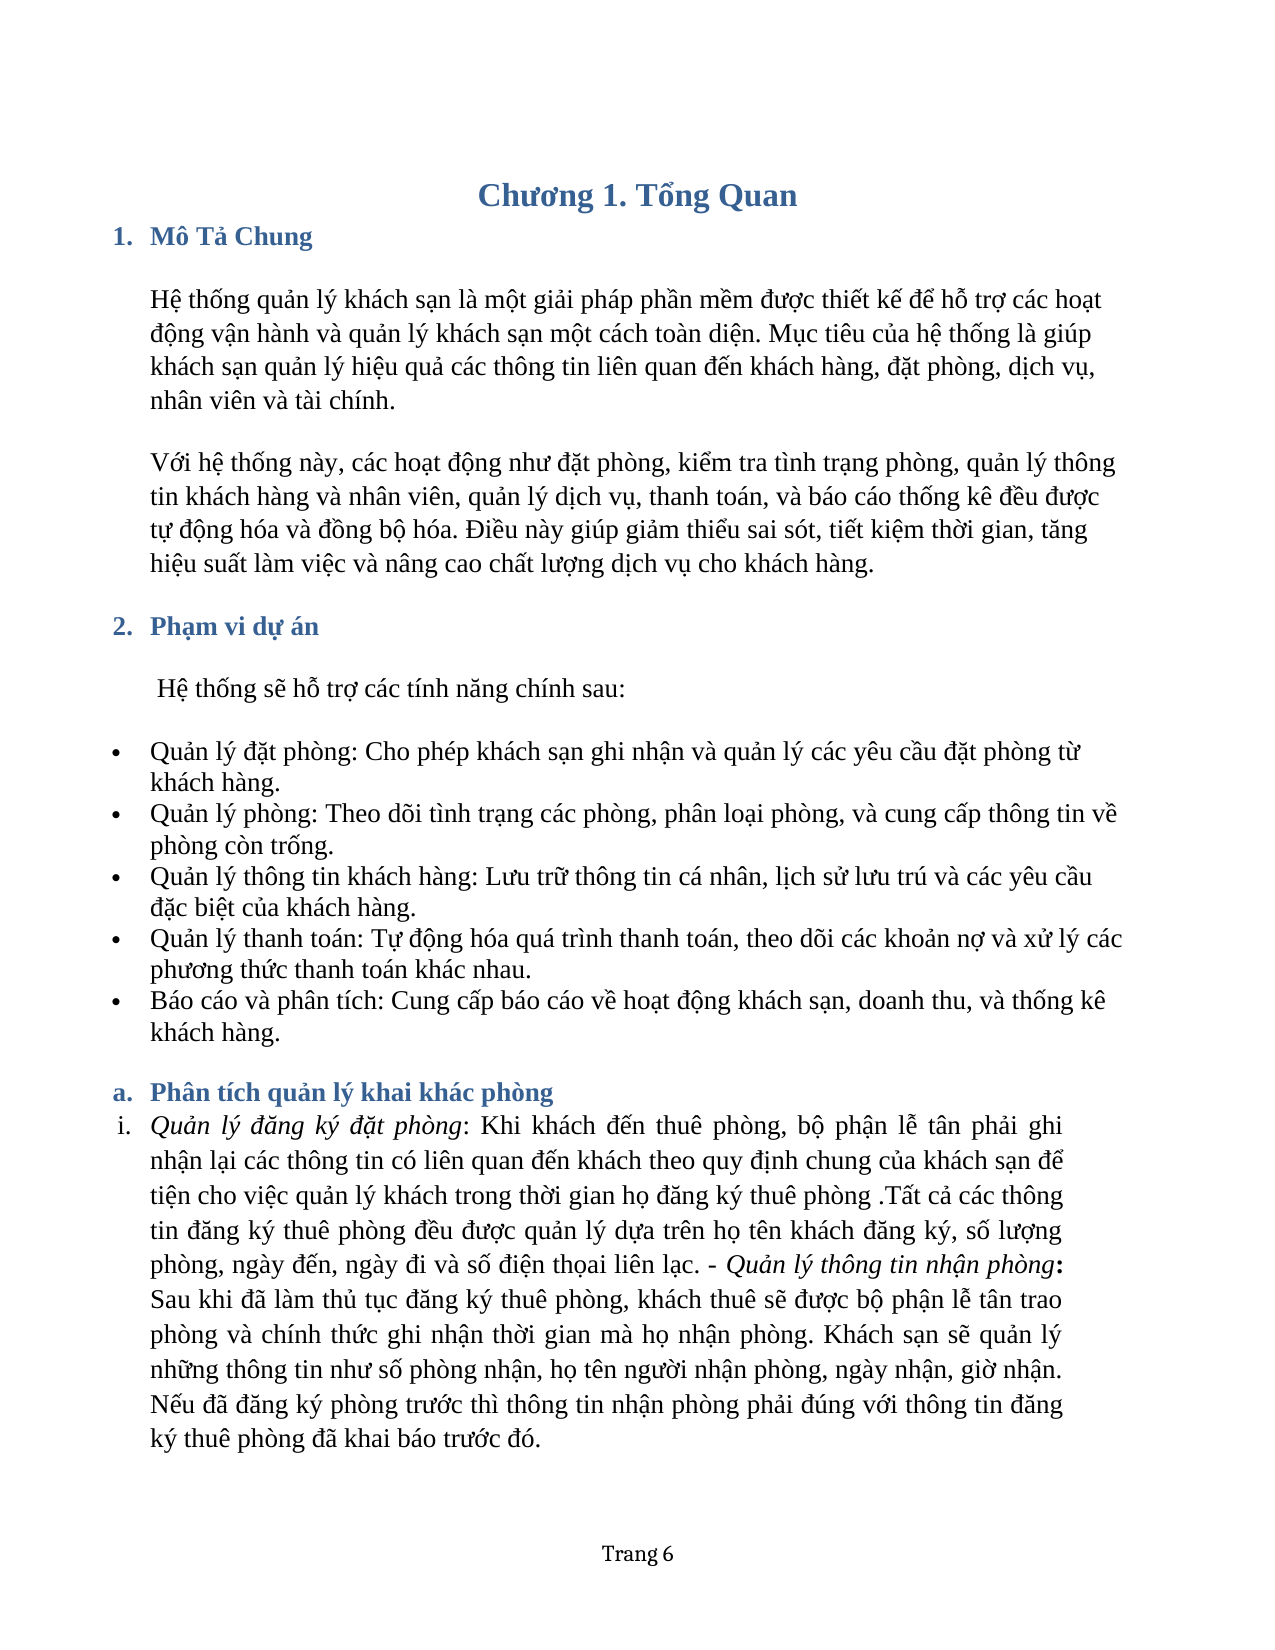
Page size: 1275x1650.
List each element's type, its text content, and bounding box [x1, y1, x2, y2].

list Hệ thống sẽ hỗ trợ các tính năng chính sau: [150, 673, 1125, 704]
text Với hệ thống này, các hoạt động như đặt phòng, kiểm tra tình trạng phòng, quản lý thông tin khách hàng và nhân viên, quản lý dịch vụ, thanh toán, và báo cáo thống kê đều được tự động hóa và đồng bộ hóa. Điều này giúp giảm thiểu sai sót, tiết kiệm thời gian, tăng hiệu suất làm việc và nâng cao chất lượng dịch vụ cho khách hàng. [150, 447, 1125, 578]
subtitle Mô Tả Chung [112, 221, 1125, 252]
subtitle Phạm vi dự án [112, 610, 1125, 641]
subtitle Chương 1. Tổng Quan [150, 175, 1125, 213]
list Quản lý phòng: Theo dõi tình trạng các phòng, phân loại phòng, và cung cấp thông tin về phòng còn trống. [112, 798, 1125, 860]
text Hệ thống quản lý khách sạn là một giải pháp phần mềm được thiết kế để hỗ trợ các hoạt động vận hành và quản lý khách sạn một cách toàn diện. Mục tiêu của hệ thống là giúp khách sạn quản lý hiệu quả các thông tin liên quan đến khách hàng, đặt phòng, dịch vụ, nhân viên và tài chính. [150, 283, 1125, 415]
list Quản lý thông tin khách hàng: Lưu trữ thông tin cá nhân, lịch sử lưu trú và các yêu cầu đặc biệt của khách hàng. [112, 860, 1125, 922]
list Báo cáo và phân tích: Cung cấp báo cáo về hoạt động khách sạn, doanh thu, và thống kê khách hàng. [112, 984, 1125, 1047]
list Quản lý đặt phòng: Cho phép khách sạn ghi nhận và quản lý các yêu cầu đặt phòng từ khách hàng. [112, 735, 1125, 798]
list Quản lý đăng ký đặt phòng: Khi khách đến thuê phòng, bộ phận lễ tân phải ghi nhận lại các thông tin có liên quan đến khách theo quy định chung của khách sạn để tiện cho việc quản lý khách trong thời gian họ đăng ký thuê phòng .Tất cả các thông tin đăng ký thuê phòng đều được quản lý dựa trên họ tên khách đăng ký, số lượng phòng, ngày đến, ngày đi và số điện thọai liên lạc. - Quản lý thông tin nhận phòng: Sau khi đã làm thủ tục đăng ký thuê phòng, khách thuê sẽ được bộ phận lễ tân trao phòng và chính thức ghi nhận thời gian mà họ nhận phòng. Khách sạn sẽ quản lý những thông tin như số phòng nhận, họ tên người nhận phòng, ngày nhận, giờ nhận. Nếu đã đăng ký phòng trước thì thông tin nhận phòng phải đúng với thông tin đăng ký thuê phòng đã khai báo trước đó. [131, 1109, 1064, 1454]
subtitle Phân tích quản lý khai khác phòng [112, 1076, 1125, 1107]
list Quản lý thanh toán: Tự động hóa quá trình thanh toán, theo dõi các khoản nợ và xử lý các phương thức thanh toán khác nhau. [112, 922, 1125, 984]
